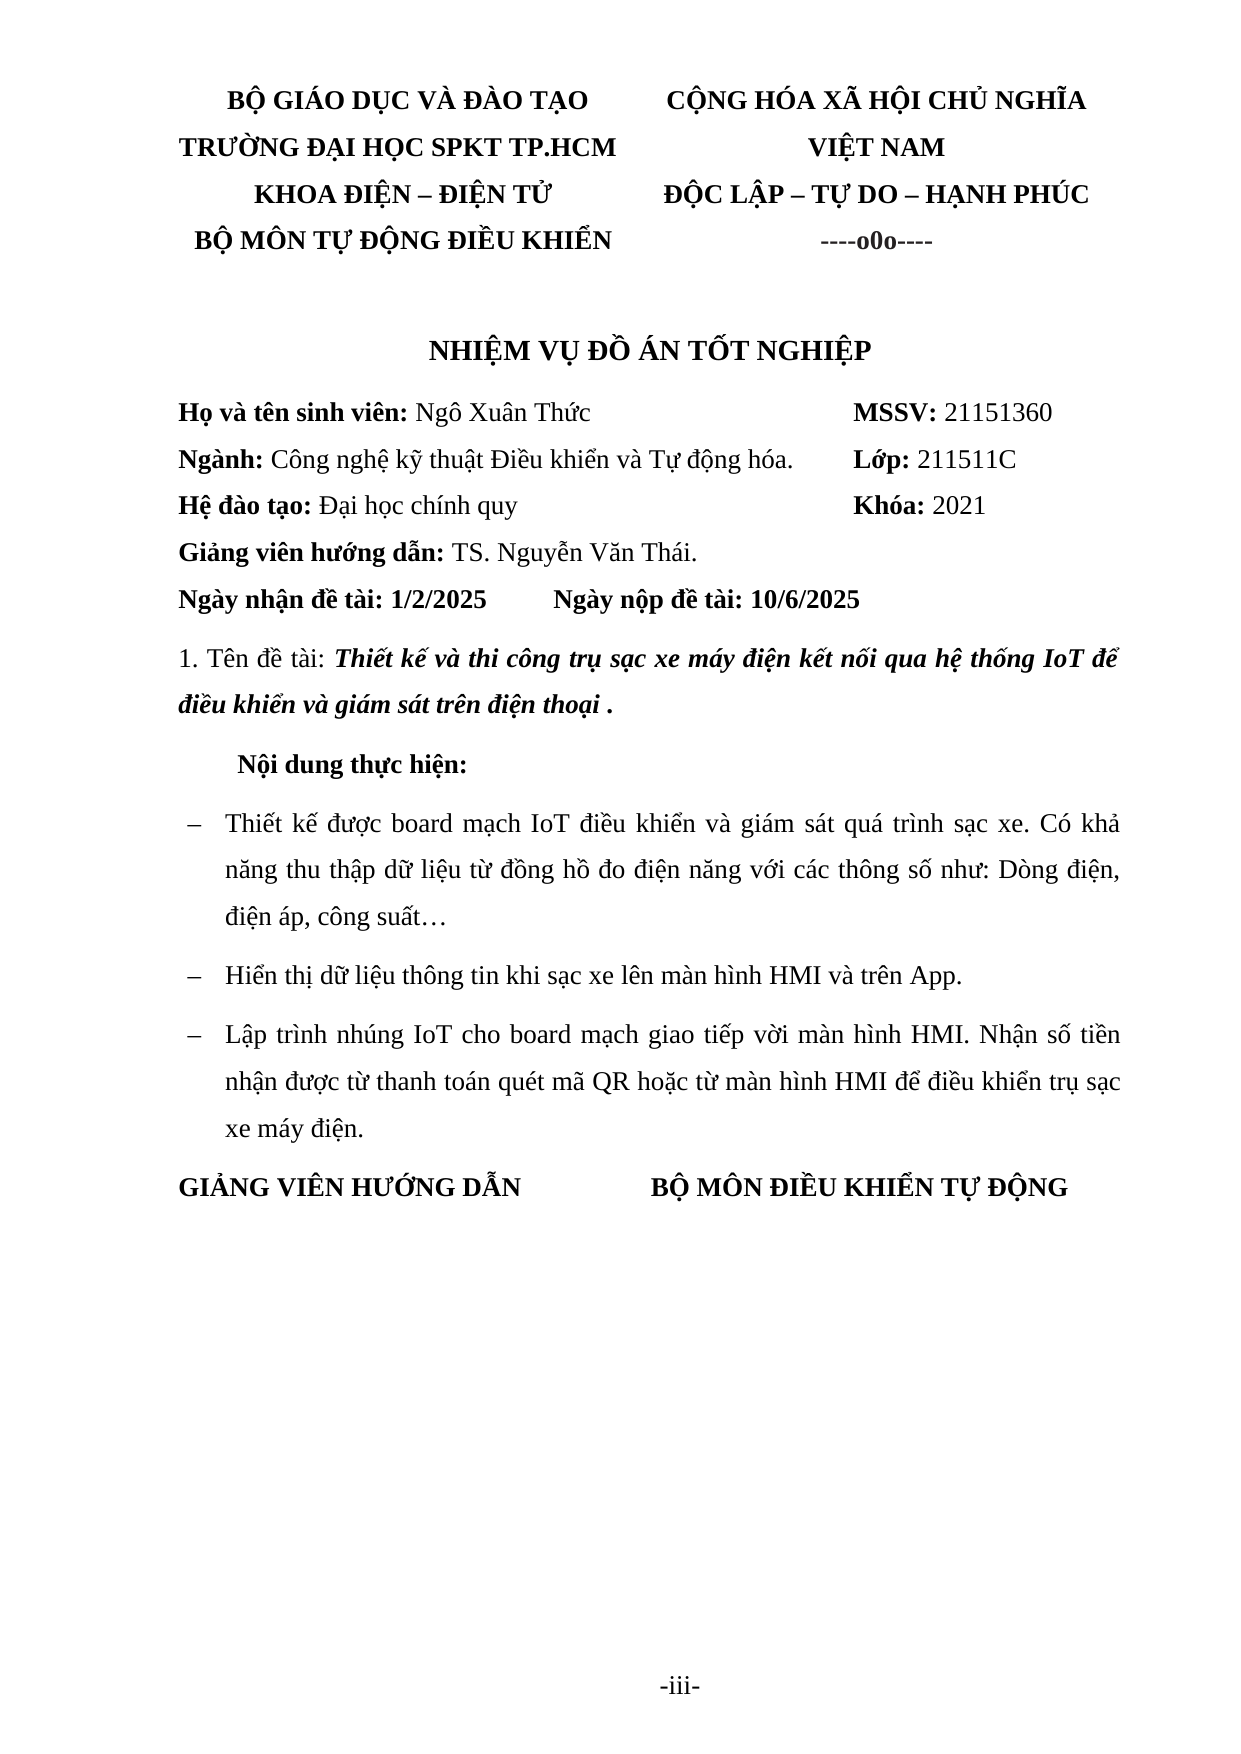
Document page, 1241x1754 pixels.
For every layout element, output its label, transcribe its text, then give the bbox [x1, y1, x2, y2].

list Thiết kế được board mạch IoT điều khiển và giám sát quá trình sạc xe. Có khả năng thu thập dữ liệu từ đồng hồ đo điện năng với các thông số như: Dòng điện, điện áp, công suất… [187, 807, 1122, 931]
table_header BỘ GIÁO DỤC VÀ ĐÀO TẠO TRƯỜNG ĐẠI HỌC SPKT TP.HCM KHOA ĐIỆN – ĐIỆN TỬ BỘ MÔN TỰ ĐỘNG ĐIỀU KHIỂN [178, 84, 628, 321]
text Nội dung thực hiện: [178, 748, 1240, 779]
text Ngành: Công nghệ kỹ thuật Điều khiển và Tự động hóa. Lớp: 211511C [178, 443, 1122, 474]
table_header CỘNG HÓA XÃ HỘI CHỦ NGHĨA VIỆT NAM ĐỘC LẬP – TỰ DO – HẠNH PHÚC ----o0o---- [628, 84, 1125, 321]
text Hệ đào tạo: Đại học chính quy Khóa: 2021 [178, 489, 1122, 521]
list Lập trình nhúng IoT cho board mạch giao tiếp vời màn hình HMI. Nhận số tiền nhận được từ thanh toán quét mã QR hoặc từ màn hình HMI để điều khiển trụ sạc xe máy điện. [187, 1018, 1122, 1143]
text 1. Tên đề tài: Thiết kế và thi công trụ sạc xe máy điện kết nối qua hệ thống IoT để điều khiển và giám sát trên điện thoại . [178, 642, 1122, 720]
title NHIỆM VỤ ĐỒ ÁN TỐT NGHIỆP [178, 333, 1122, 367]
list Hiển thị dữ liệu thông tin khi sạc xe lên màn hình HMI và trên App. [187, 959, 1122, 991]
text GIẢNG VIÊN HƯỚNG DẪN BỘ MÔN ĐIỀU KHIỂN TỰ ĐỘNG [178, 1171, 1122, 1202]
text Giảng viên hướng dẫn: TS. Nguyễn Văn Thái. [178, 536, 1122, 567]
text Ngày nhận đề tài: 1/2/2025 Ngày nộp đề tài: 10/6/2025 [178, 583, 1122, 614]
text Họ và tên sinh viên: Ngô Xuân Thức MSSV: 21151360 [178, 396, 1122, 427]
